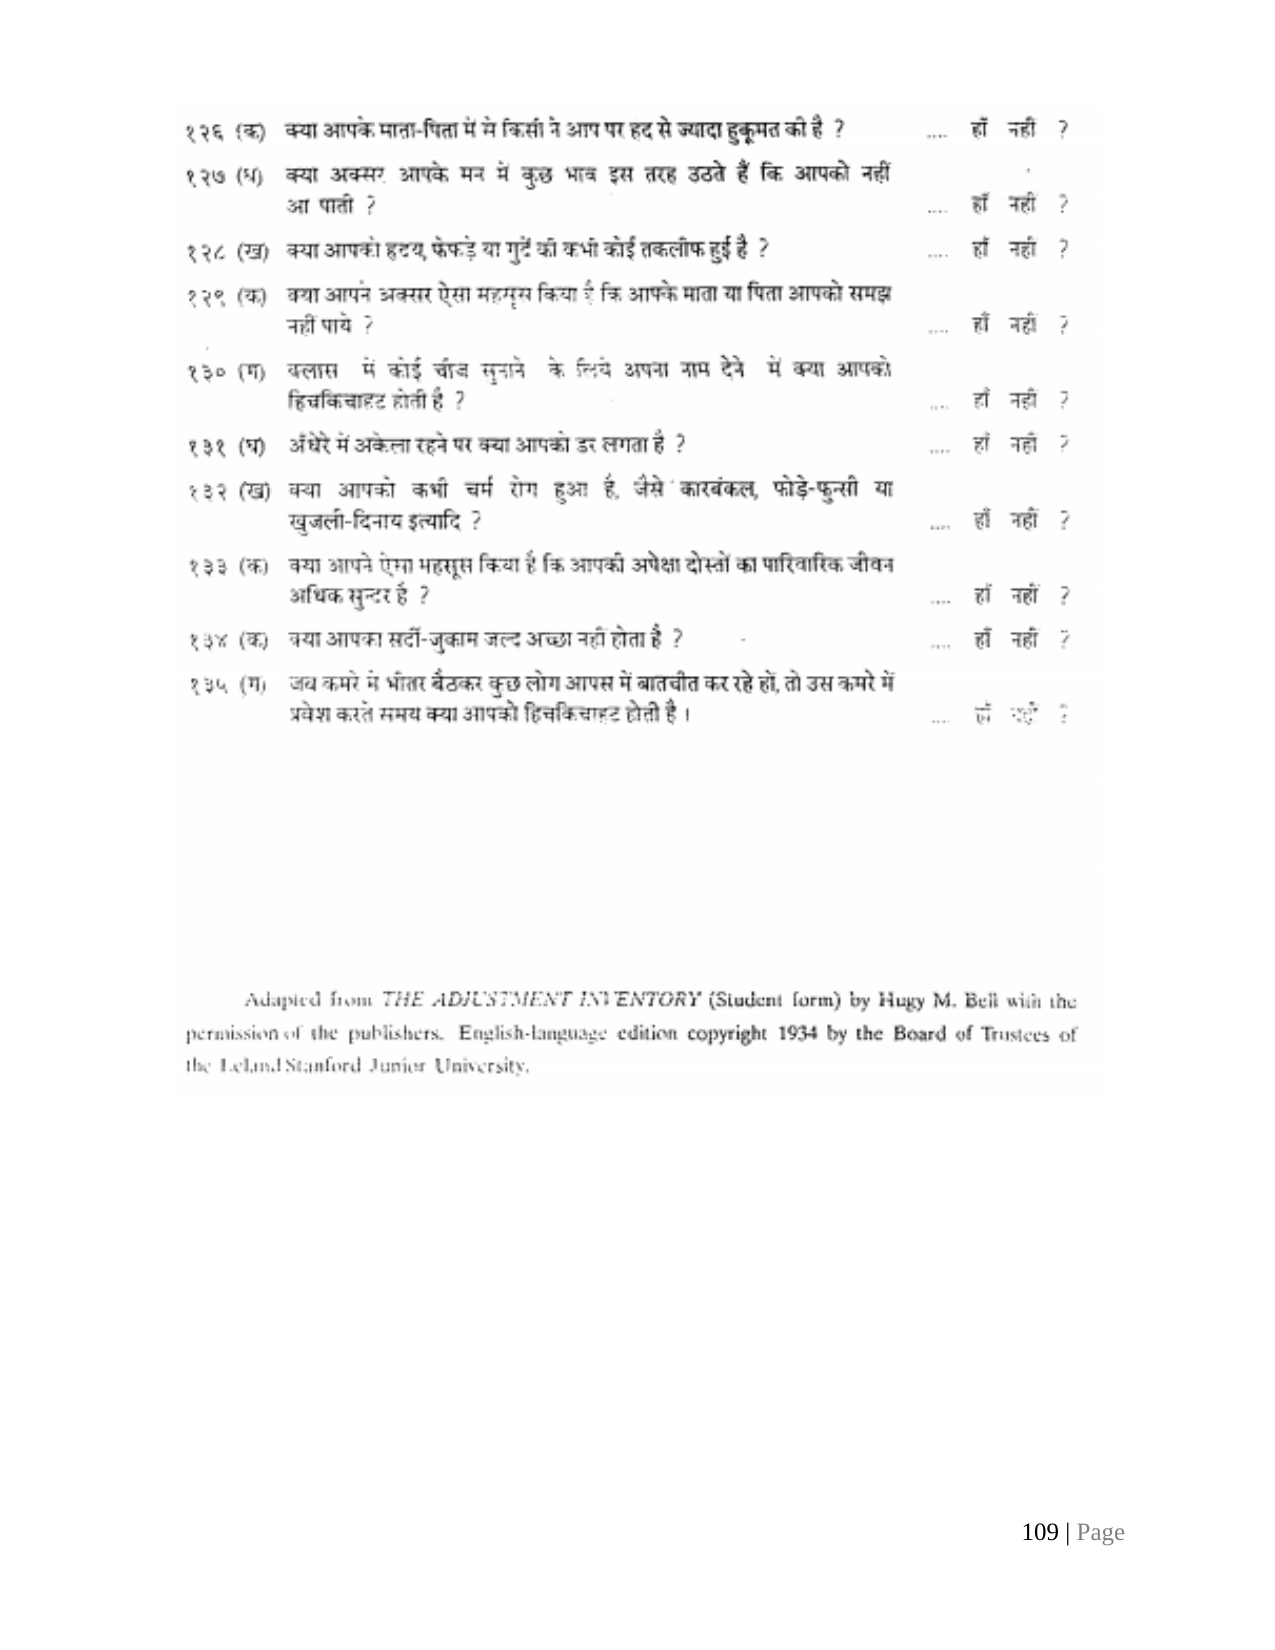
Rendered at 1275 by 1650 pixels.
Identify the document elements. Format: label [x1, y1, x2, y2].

picture [172, 103, 1103, 1099]
